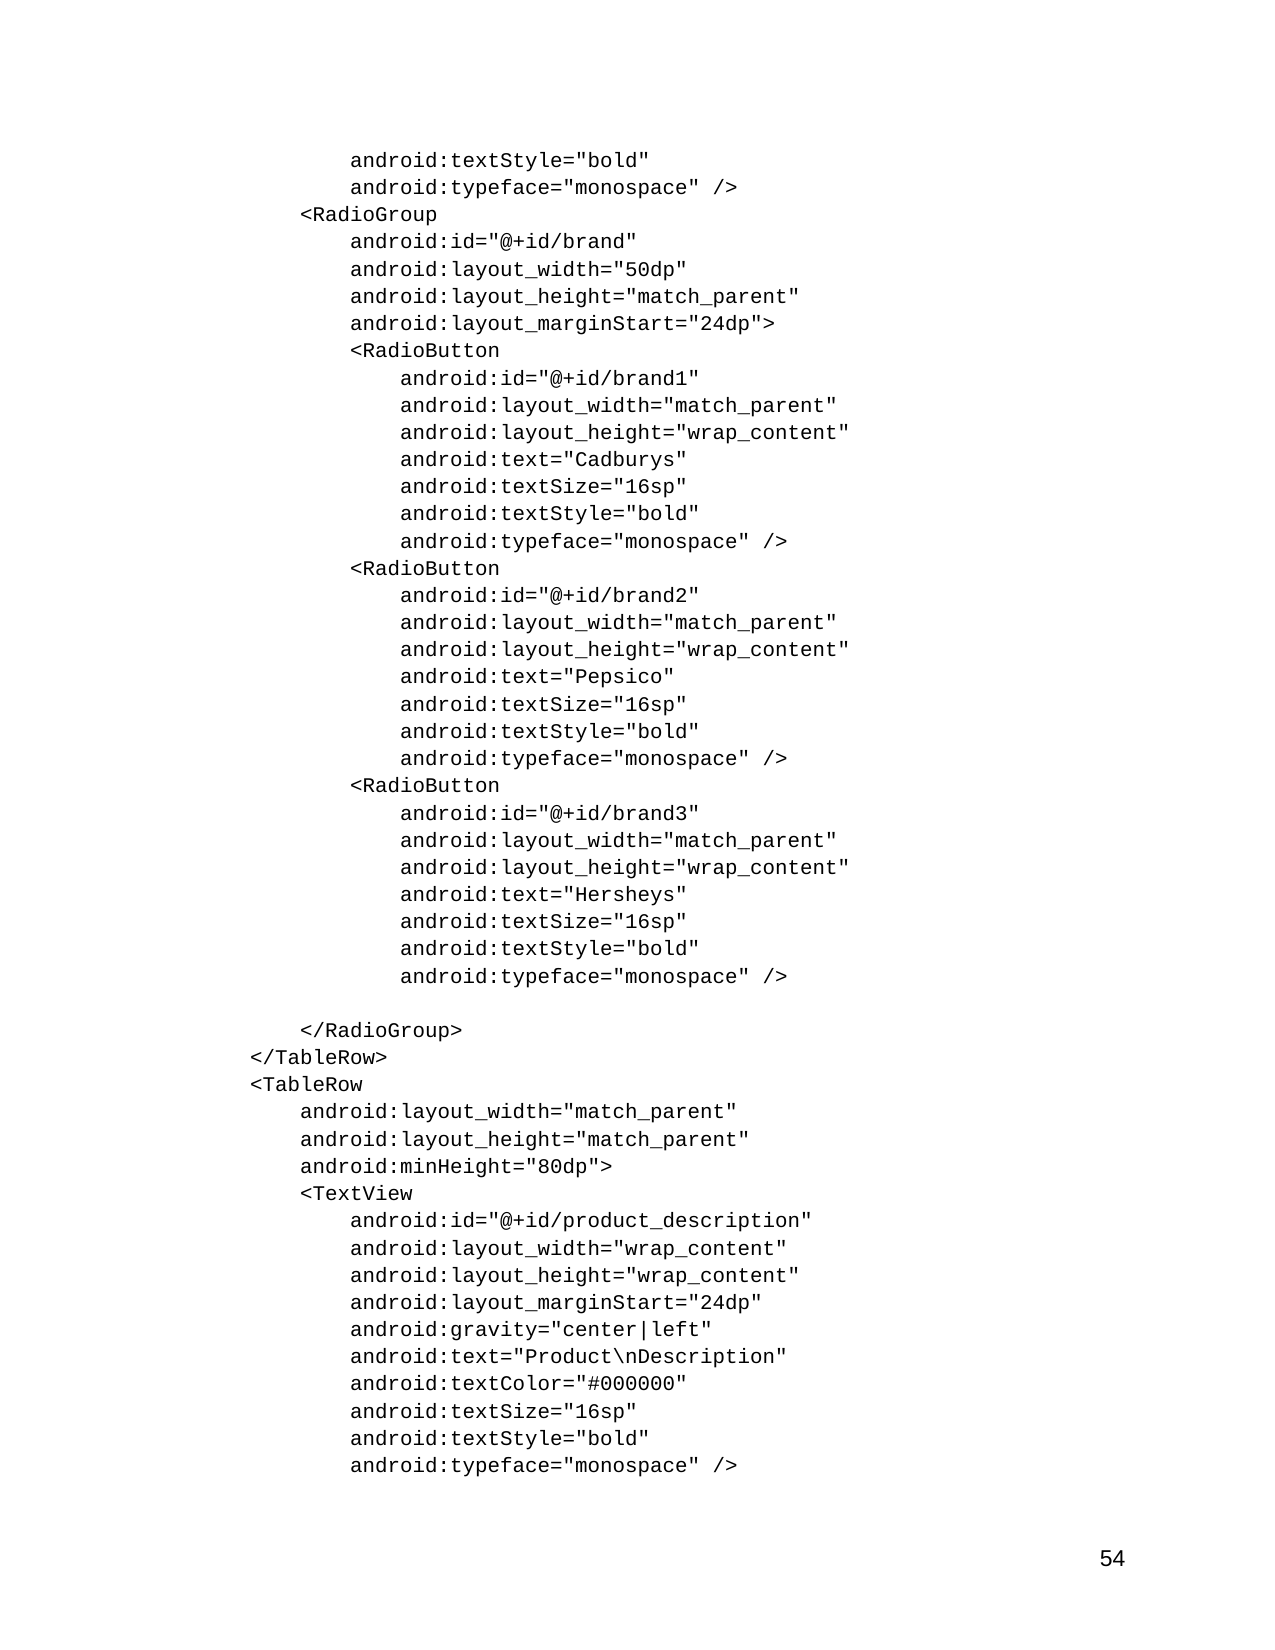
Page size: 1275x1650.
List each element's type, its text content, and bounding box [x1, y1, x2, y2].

text <TextView [150, 1183, 1125, 1207]
text android:id="@+id/brand2" [150, 585, 1125, 609]
text android:typeface="monospace" /> [150, 748, 1125, 772]
text android:textStyle="bold" [150, 150, 1125, 174]
text android:id="@+id/brand3" [150, 802, 1125, 826]
text android:id="@+id/brand" [150, 232, 1125, 255]
text <RadioButton [150, 558, 1125, 581]
text android:layout_height="wrap_content" [150, 639, 1125, 663]
text android:layout_height="wrap_content" [150, 1265, 1125, 1288]
text android:text="Hersheys" [150, 884, 1125, 908]
text android:textSize="16sp" [150, 1401, 1125, 1424]
text android:layout_height="wrap_content" [150, 422, 1125, 446]
text android:textSize="16sp" [150, 694, 1125, 717]
text android:id="@+id/product_description" [150, 1210, 1125, 1234]
text android:typeface="monospace" /> [150, 966, 1125, 989]
text android:typeface="monospace" /> [150, 1455, 1125, 1479]
text android:typeface="monospace" /> [150, 177, 1125, 201]
text android:textStyle="bold" [150, 721, 1125, 744]
text android:gravity="center|left" [150, 1319, 1125, 1343]
text </TableRow> [150, 1047, 1125, 1071]
text android:layout_marginStart="24dp" [150, 1292, 1125, 1316]
text android:id="@+id/brand1" [150, 367, 1125, 391]
text <TableRow [150, 1074, 1125, 1098]
text android:textStyle="bold" [150, 503, 1125, 527]
text android:layout_width="match_parent" [150, 830, 1125, 853]
text android:minHeight="80dp"> [150, 1156, 1125, 1179]
text android:layout_width="match_parent" [150, 395, 1125, 418]
text android:textStyle="bold" [150, 1428, 1125, 1451]
text android:textStyle="bold" [150, 938, 1125, 962]
text android:layout_width="wrap_content" [150, 1237, 1125, 1261]
text android:layout_width="match_parent" [150, 612, 1125, 636]
text android:layout_height="wrap_content" [150, 857, 1125, 881]
text </RadioGroup> [150, 1020, 1125, 1044]
text android:textSize="16sp" [150, 476, 1125, 500]
text android:layout_marginStart="24dp"> [150, 313, 1125, 337]
text android:textSize="16sp" [150, 911, 1125, 935]
text android:layout_width="50dp" [150, 259, 1125, 282]
text android:typeface="monospace" /> [150, 531, 1125, 554]
text android:textColor="#000000" [150, 1373, 1125, 1397]
text android:layout_height="match_parent" [150, 1129, 1125, 1152]
text android:text="Pepsico" [150, 667, 1125, 690]
text <RadioButton [150, 775, 1125, 799]
text <RadioGroup [150, 204, 1125, 228]
text android:layout_width="match_parent" [150, 1102, 1125, 1125]
text android:layout_height="match_parent" [150, 286, 1125, 309]
text <RadioButton [150, 340, 1125, 364]
text android:text="Product\nDescription" [150, 1346, 1125, 1370]
text android:text="Cadburys" [150, 449, 1125, 473]
